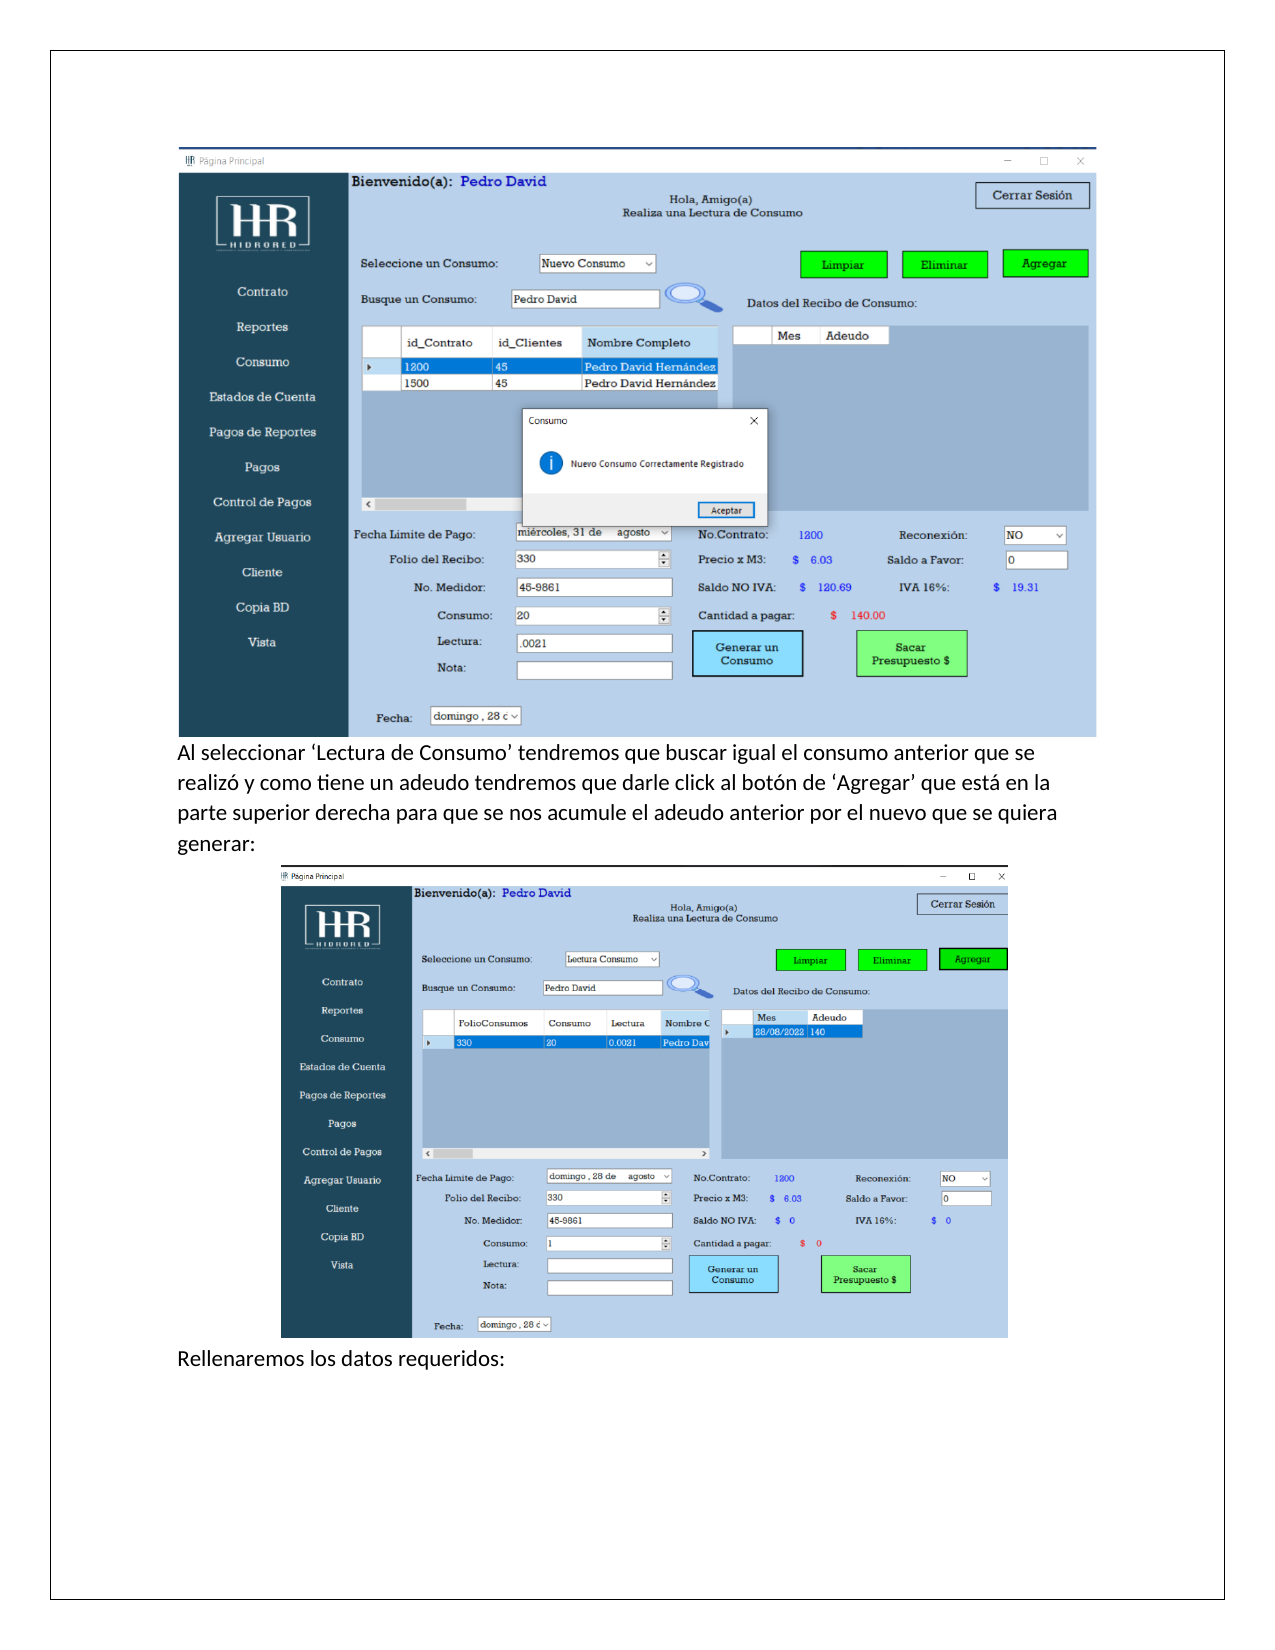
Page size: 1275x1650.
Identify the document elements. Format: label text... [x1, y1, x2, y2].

text Rellenaremos los datos requeridos: [177, 1344, 1098, 1372]
picture [279, 865, 1012, 1299]
picture [177, 147, 1095, 735]
